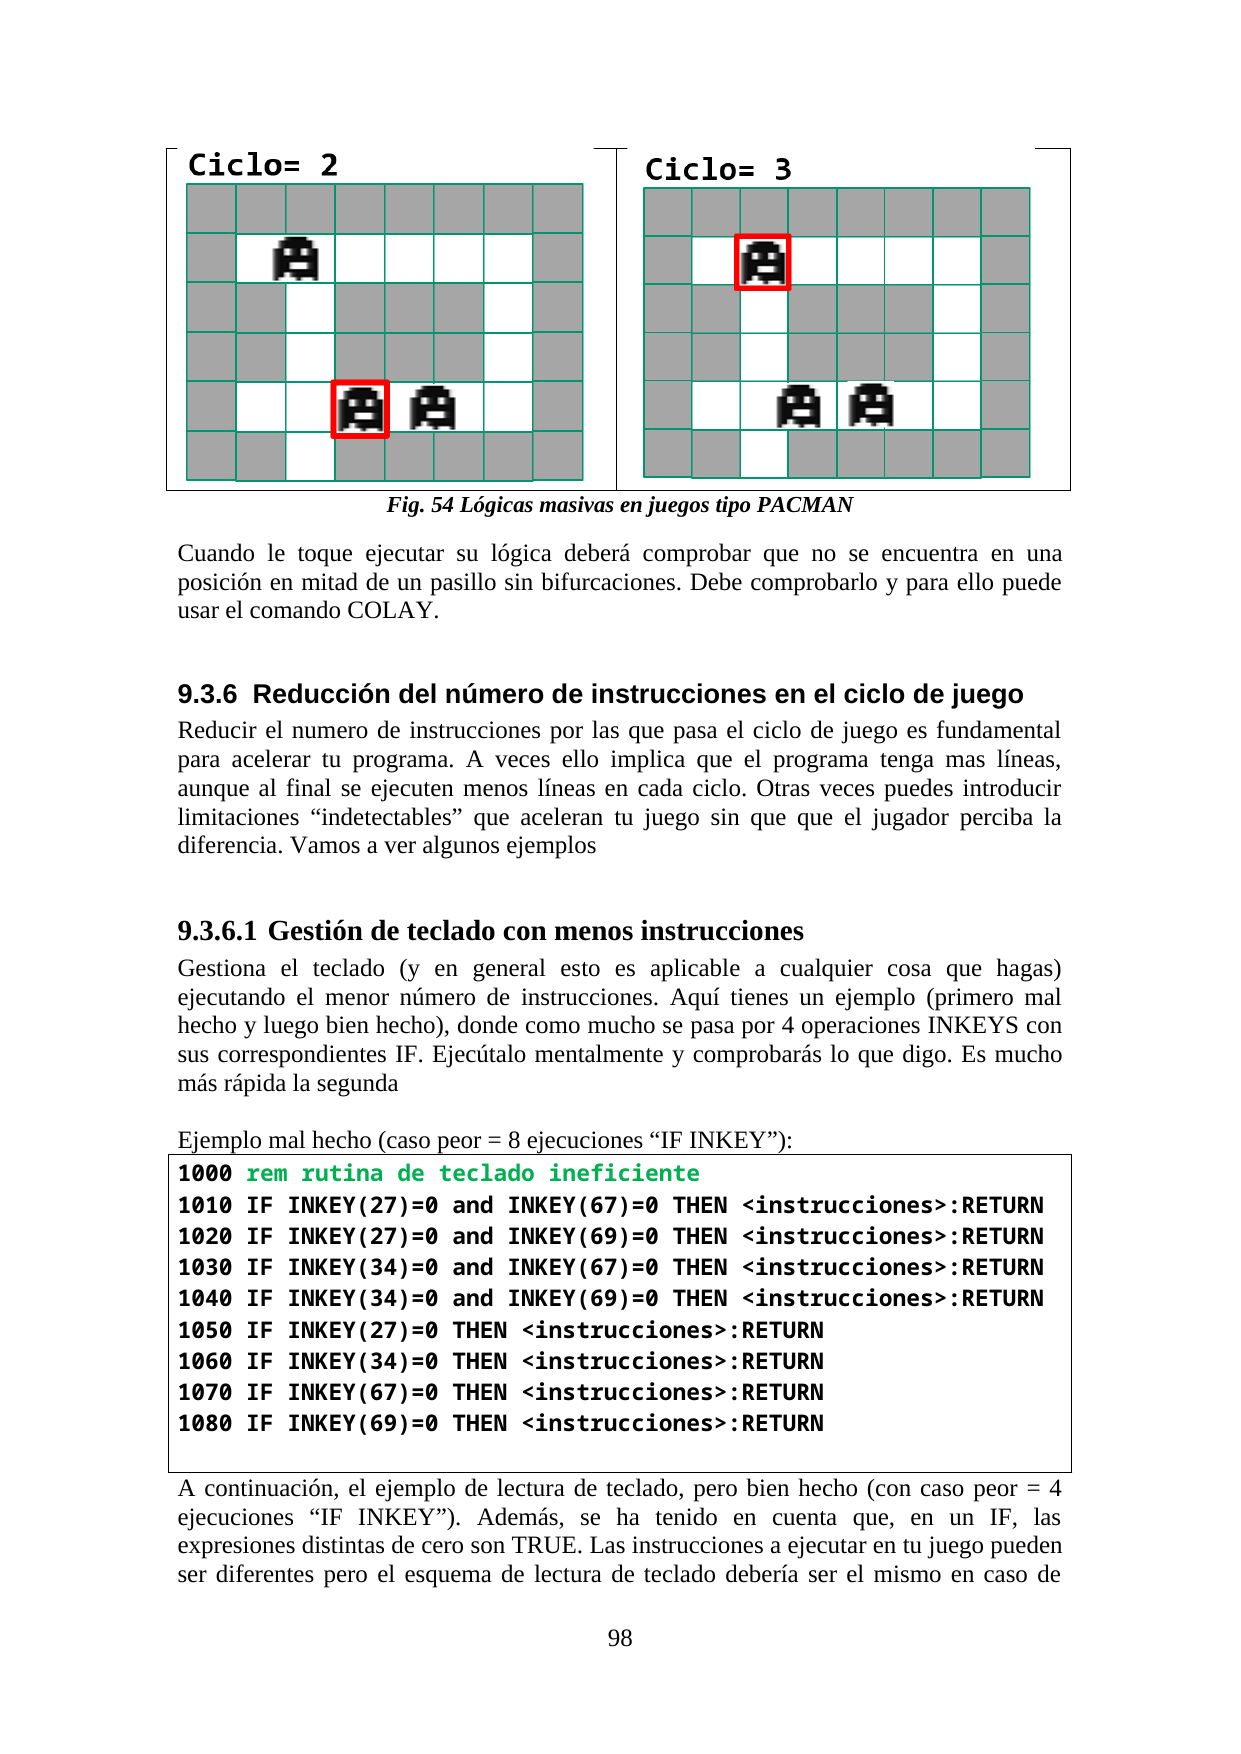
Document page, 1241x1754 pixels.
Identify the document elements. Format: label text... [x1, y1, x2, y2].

text 1020 IF INKEY(27)=0 and INKEY(69)=0 THEN <instrucciones>:RETURN [177, 1220, 1063, 1251]
text 1060 IF INKEY(34)=0 THEN <instrucciones>:RETURN [177, 1345, 1063, 1376]
subtitle Gestión de teclado con menos instrucciones [177, 913, 1063, 947]
text 1030 IF INKEY(34)=0 and INKEY(67)=0 THEN <instrucciones>:RETURN [177, 1251, 1063, 1282]
text 1000 rem rutina de teclado ineficiente [169, 1155, 1071, 1188]
picture [627, 148, 1035, 489]
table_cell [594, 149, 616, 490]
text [177, 1473, 1063, 1588]
text 1040 IF INKEY(34)=0 and INKEY(69)=0 THEN <instrucciones>:RETURN [177, 1282, 1063, 1313]
text Fig. 54 Lógicas masivas en juegos tipo PACMAN [177, 491, 1063, 517]
text Cuando le toque ejecutar su lógica deberá comprobar que no se encuentra en una posición en mitad de un pasillo sin bifurcaciones. Debe comprobarlo y para ello puede usar el comando COLAY. [177, 538, 1063, 624]
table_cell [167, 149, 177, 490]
text 1050 IF INKEY(27)=0 THEN <instrucciones>:RETURN [177, 1313, 1063, 1345]
text 1070 IF INKEY(67)=0 THEN <instrucciones>:RETURN [177, 1376, 1063, 1407]
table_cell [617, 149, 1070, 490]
picture [177, 148, 594, 490]
text 1010 IF INKEY(27)=0 and INKEY(67)=0 THEN <instrucciones>:RETURN [177, 1188, 1063, 1220]
subtitle Reducción del número de instrucciones en el ciclo de juego [177, 678, 1063, 709]
text Gestiona el teclado (y en general esto es aplicable a cualquier cosa que hagas) ejecutando el menor número de instrucciones. Aquí tienes un ejemplo (primero mal hecho y luego bien hecho), donde como mucho se pasa por 4 operaciones INKEYS con sus correspondientes IF. Ejecútalo mentalmente y comprobarás lo que digo. Es mucho más rápida la segunda [177, 953, 1063, 1097]
text Ejemplo mal hecho (caso peor = 8 ejecuciones “IF INKEY”): [177, 1125, 1063, 1154]
text 1080 IF INKEY(69)=0 THEN <instrucciones>:RETURN [177, 1407, 1063, 1438]
text Reducir el numero de instrucciones por las que pasa el ciclo de juego es fundamental para acelerar tu programa. A veces ello implica que el programa tenga mas líneas, aunque al final se ejecuten menos líneas en cada ciclo. Otras veces puedes introducir limitaciones “indetectables” que aceleran tu juego sin que que el jugador perciba la diferencia. Vamos a ver algunos ejemplos [177, 716, 1063, 859]
